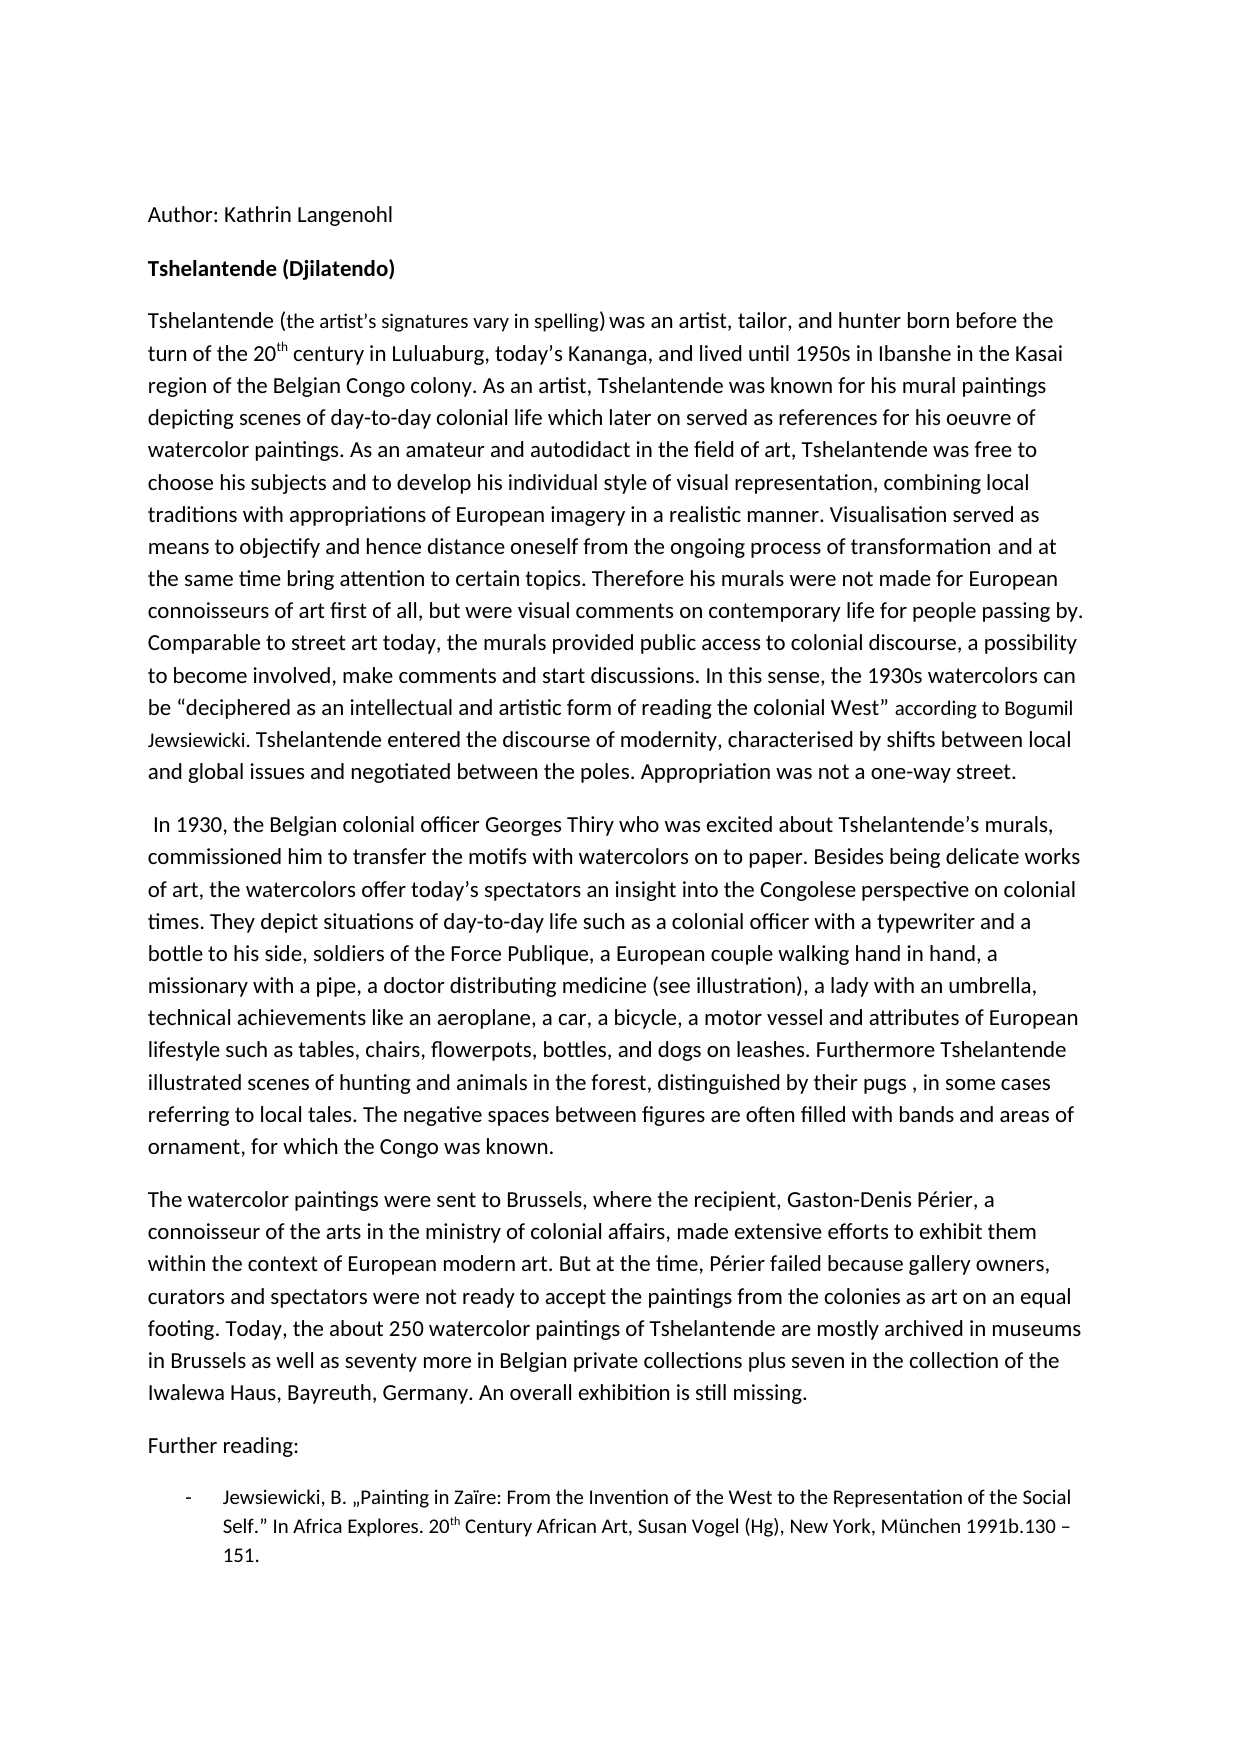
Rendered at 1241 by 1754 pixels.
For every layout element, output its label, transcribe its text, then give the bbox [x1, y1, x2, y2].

text The watercolor paintings were sent to Brussels, where the recipient, Gaston-Denis Périer, a connoisseur of the arts in the ministry of colonial affairs, made efforts to exhibit them within the context of European modern art. But at the time, Périer failed because gallery owners, curators and spectators were not ready to accept the paintings from the colonies as art on an equal footing. Today, the about 250 watercolor paintings of Tshelantende are mostly archived in museums in Brussels as well as seventy more in Belgian private collections plus seven in the collection of the Iwalewa Haus, Bayreuth, Germany. An overall exhibition is still missing. [148, 1185, 1093, 1406]
text Further reading: [148, 1431, 1093, 1459]
text Tshelantende (Djilatendo) [148, 254, 1093, 282]
text Tshelantende (the artist’s signatures vary in spelling) was an artist, tailor, and hunter born before the turn of the 20th century in Luluaburg, today’s Kananga, and lived until 1950s in Ibanshe in the Kasai region of the Belgian Congo colony. As an artist, Tshelantende was known for his mural paintings depicting scenes of day-to-day colonial life which later on served as references for his oeuvre of watercolor paintings. As an amateur and autodidact in the field of art, Tshelantende was free to choose his subjects and to develop his individual style of visual representation, combining local traditions with appropriations of European imagery in a realistic manner. Visualiation served as means to objectify and hence distance oneself from the ongoing process of transformation and at the same time bring attention to certain topics. Therefore his murals were not made for European connoisseurs of art first of all, but were visual comments on contemporary life for people passing by. Comparable to street art today, the murals provided public access to colonial discourse, a possibility to involved, make comments and start discussion. In this sense, the 1930s watercolors can be “deciphered as an intellectual and artistic form of reading the colonial West” JewsiewickiTshelantende entered the discourse of modernity, characteried by shifts between local and global issues and negotiated between the poles. Appropriation was not a one-way street [148, 307, 1093, 785]
list Jewsiewicki, „Painting in Zaïre: From the Invention of the West to the Representation of the Social Self.” In Africa Explores. 20th Century African Art, Susan Vogel (Hg), New York, München 1991b.130 – 151. [185, 1484, 1093, 1568]
text In 1930, the Belgian colonial officer Georges Thiry who was excited about Tshelantende’s murals, commissioned him to transfer the motifs with watercolors on to paper. Besides being delicate works of art, the watercolors offer today’s spectators an insight into the Congolese perspective on colonial times. They depict situations of day-to-day life such as a colonial officer with typewriter and a bottle to his side, soldiers of the Force Publique, a European couple walking hand in hand, a missionary with a pipe, a doctor distributing medicine (s illustration), a lady with an umbrella, technical achievements like an aeroplane, a car, a bicycle, a motor vessel and attributes of European lifestyle such as tables, chairs, flowerpots, bottles, dogs on leashes. Furthermore Tshelantende illustrated scenes of hunting and animals in the forest, distinguished by their pugs in some cases referring to local tales. The space between figures are often filled with bands and areas of ornament, for which the Congo was known. [148, 810, 1093, 1160]
